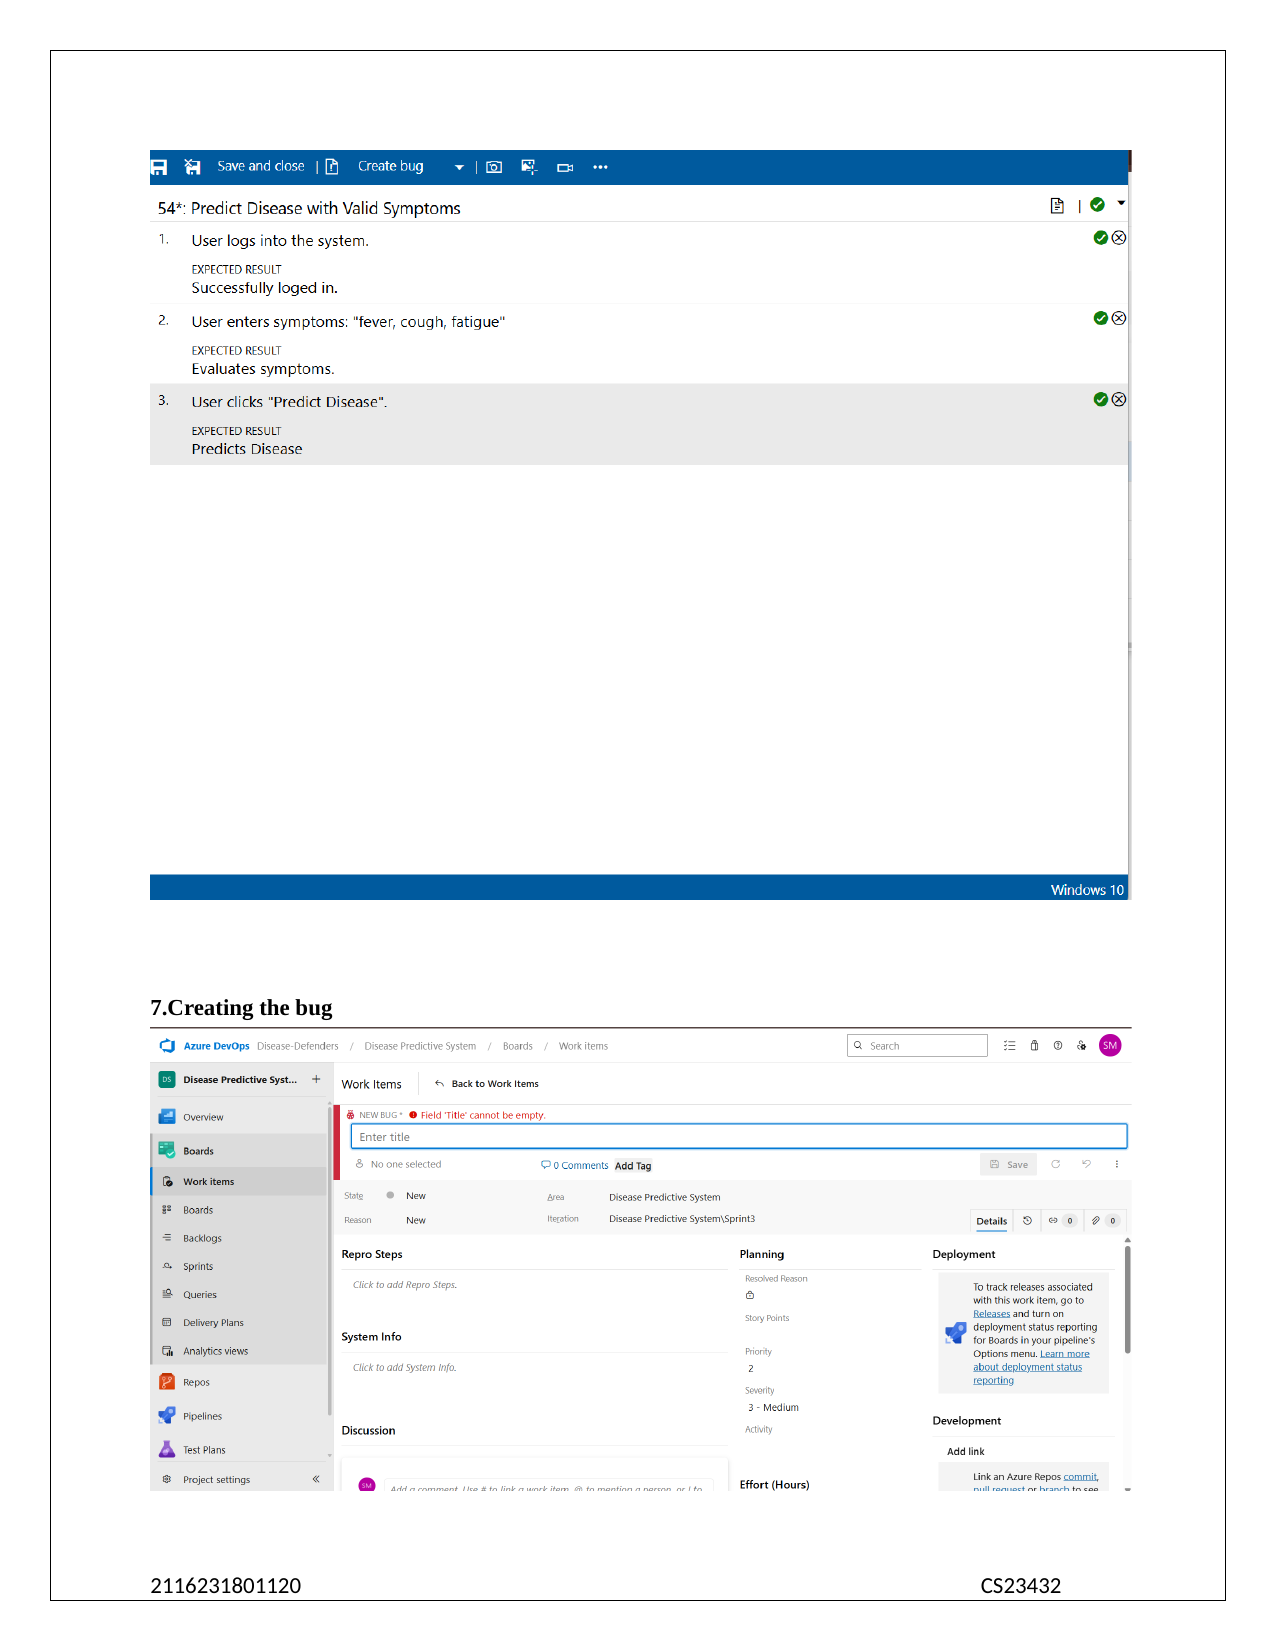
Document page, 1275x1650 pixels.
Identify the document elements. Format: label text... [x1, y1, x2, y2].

text 7.Creating the bug [150, 994, 1063, 1021]
picture [150, 1027, 1132, 1491]
picture [150, 150, 1132, 900]
